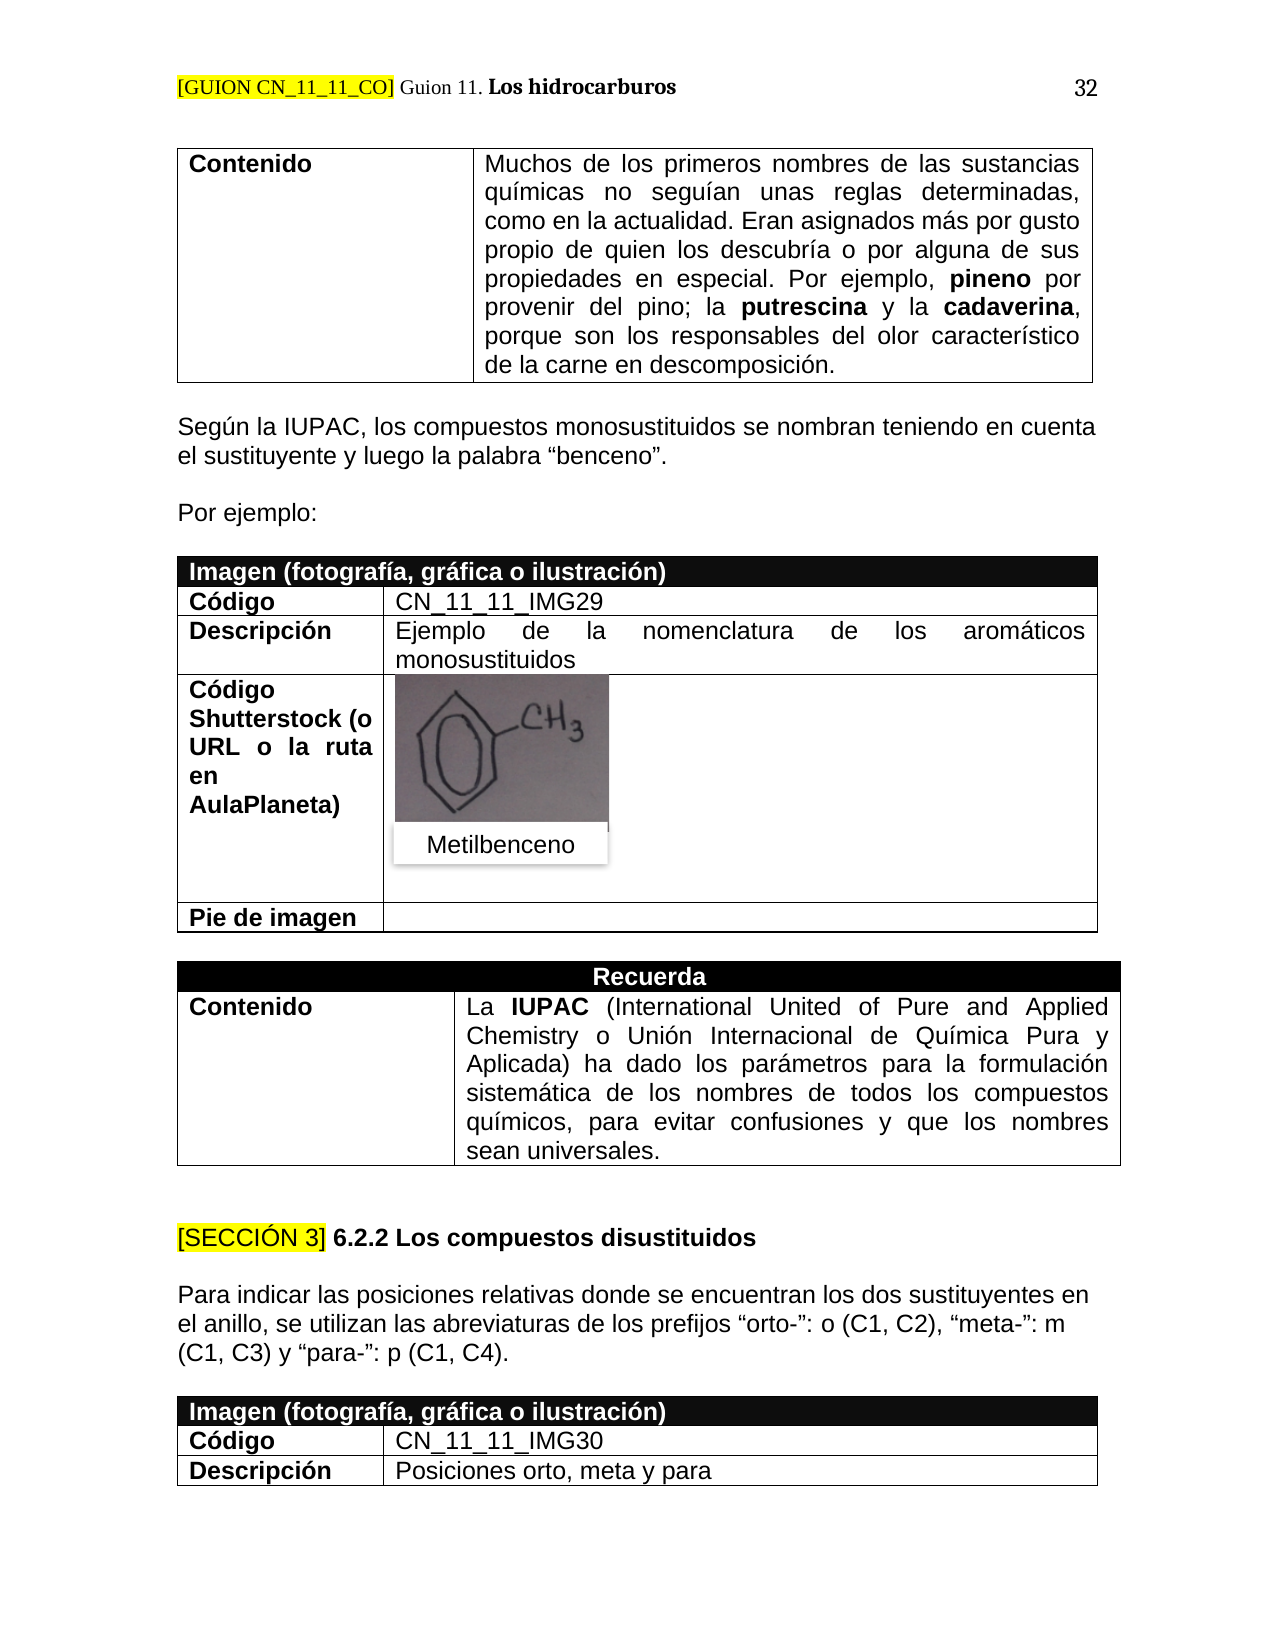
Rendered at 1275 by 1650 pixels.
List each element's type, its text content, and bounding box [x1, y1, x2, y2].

table_cell Pie de imagen [178, 903, 383, 931]
table_cell Código [178, 1426, 383, 1455]
table_header Imagen (fotografía, gráfica o ilustración) [178, 1397, 1097, 1425]
table_cell Contenido [178, 992, 454, 1164]
table_cell La IUPAC (International United of Pure and Applied Chemistry o Unión Internacional de Química Pura y Aplicada) ha dado los parámetros para la formulación sistemática de los nombres de todos los compuestos químicos, para evitar confusiones y que los nombres sean universales. [455, 992, 1120, 1164]
table_cell Muchos de los primeros nombres de las sustancias químicas no seguían unas reglas determinadas, como en la actualidad. Eran asignados más por gusto propio de quien los descubría o por alguna de sus propiedades en especial. Por ejemplo, pineno por provenir del pino; la putrescina y la cadaverina, porque son los responsables del olor característico de la carne en descomposición. [474, 149, 1092, 382]
table_cell Descripción [178, 1456, 383, 1485]
table_cell [384, 675, 1097, 902]
table_cell Código [178, 587, 383, 615]
picture [395, 674, 610, 832]
table_cell Ejemplo de la nomenclatura de los aromáticos monosustituidos [384, 616, 1097, 674]
table_cell CN_11_11_IMG30 [384, 1426, 1097, 1455]
table_cell CN_11_11_IMG29 [384, 587, 1097, 615]
table_cell Posiciones orto, meta y para [384, 1456, 1097, 1485]
text Según la IUPAC, los compuestos monosustituidos se nombran teniendo en cuenta el sustituyente y luego la palabra “benceno”. [177, 412, 1098, 469]
table_header Recuerda [178, 962, 1120, 991]
table_header Imagen (fotografía, gráfica o ilustración) [178, 557, 1097, 586]
table_cell Código Shutterstock (o URL o la ruta en AulaPlaneta) [178, 675, 383, 902]
text Para indicar las posiciones relativas donde se encuentran los dos sustituyentes en el anillo, se utilizan las abreviaturas de los prefijos “orto-”: o (C1, C2), “meta-”: m (C1, C3) y “para-”: p (C1, C4). [177, 1281, 1098, 1367]
table_cell [384, 903, 1097, 931]
table_cell Contenido [178, 149, 473, 382]
text [SECCIÓN 3] 6.2.2 Los compuestos disustituidos [326, 1223, 1098, 1252]
table_cell Descripción [178, 616, 383, 674]
text Por ejemplo: [177, 498, 1098, 527]
